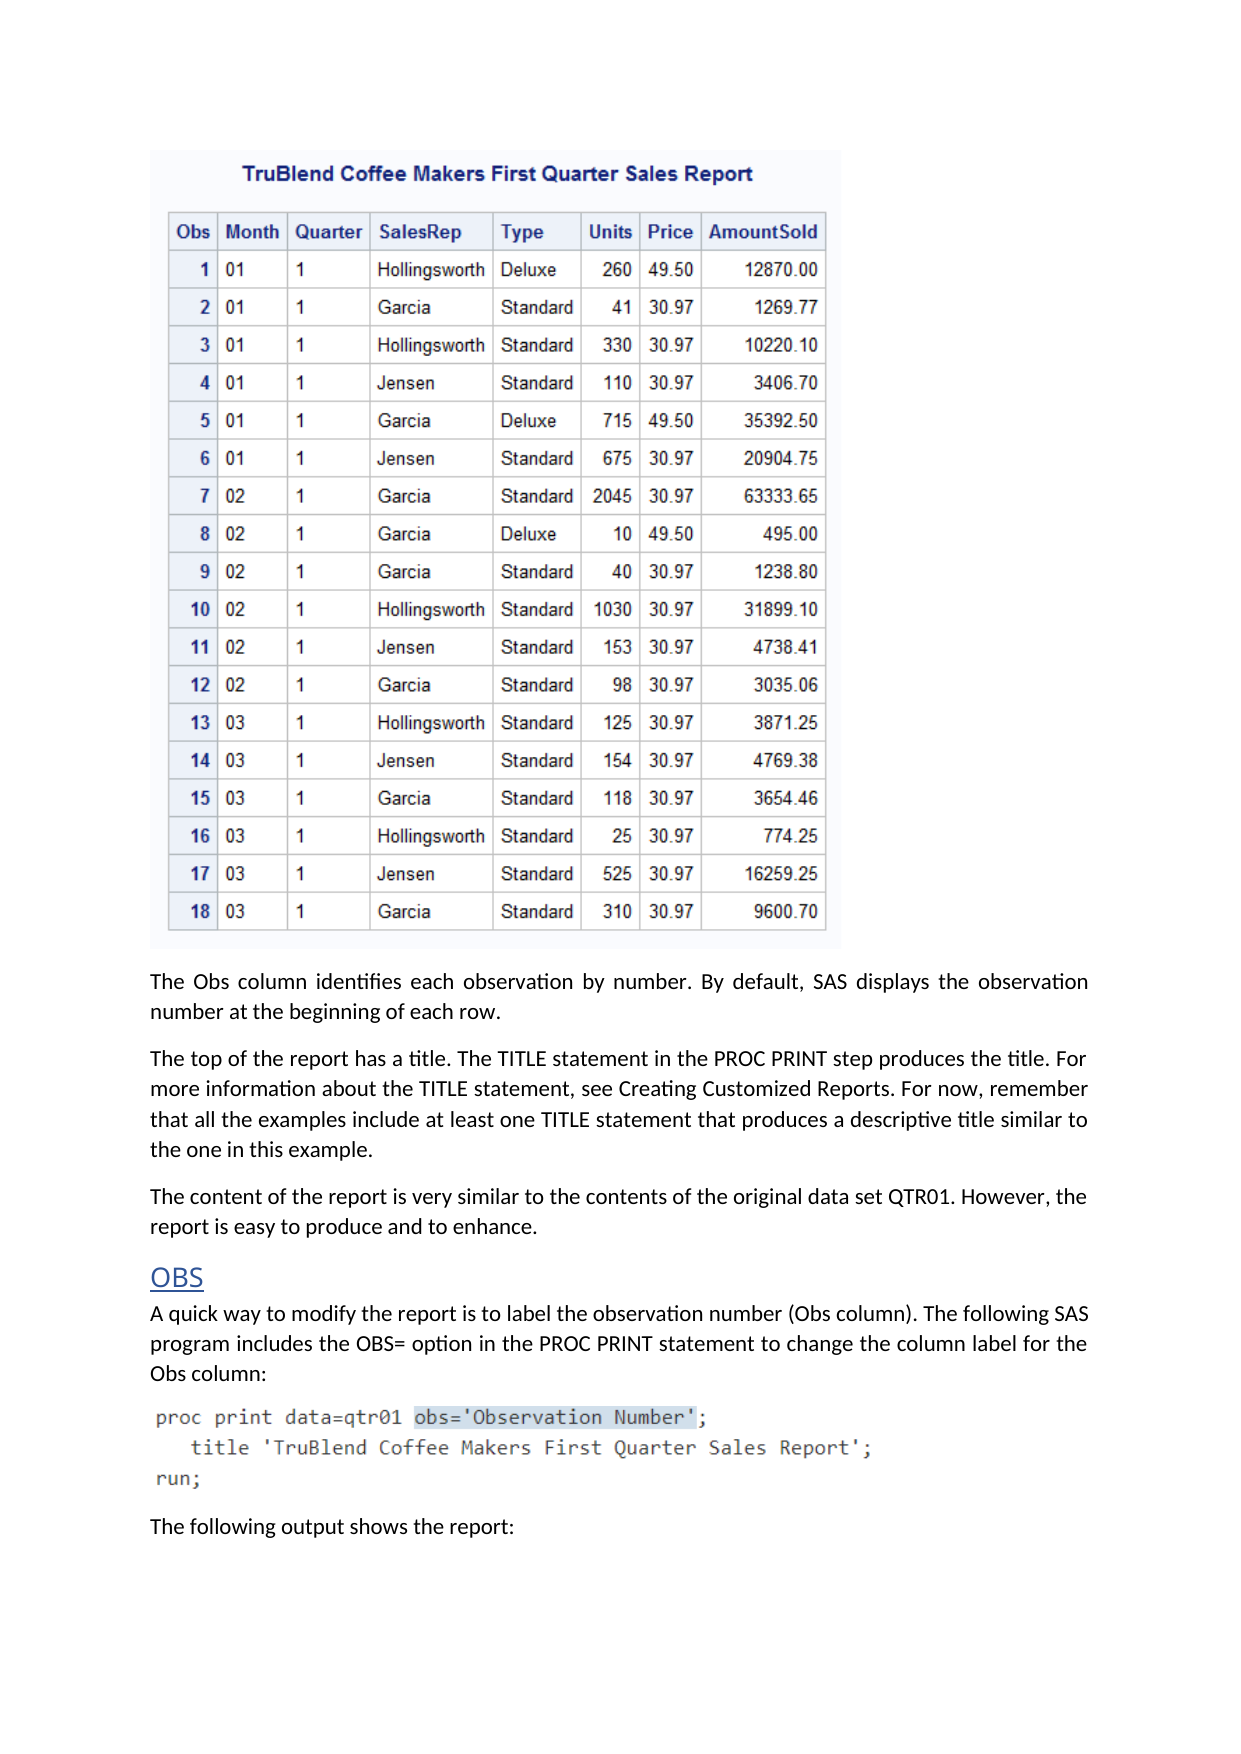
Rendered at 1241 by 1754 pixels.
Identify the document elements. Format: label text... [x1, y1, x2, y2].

subtitle OBS [150, 1259, 1090, 1296]
text The Obs column identifies each observation by number. By default, SAS displays the observation number at the beginning of each row. [150, 967, 1090, 1026]
picture [150, 1406, 880, 1494]
text The following output shows the report: [150, 1512, 1090, 1540]
text The top of the report has a title. The TITLE statement in the PROC PRINT step produces the title. For more information about the TITLE statement, see Creating Customized Reports. For now, remember that all the examples include at least one TITLE statement that produces a descriptive title similar to the one in this example. [150, 1044, 1090, 1163]
text The content of the report is very similar to the contents of the original data set QTR01. However, the report is easy to produce and to enhance. [150, 1182, 1090, 1240]
text A quick way to modify the report is to label the observation number (Obs column). The following SAS program includes the OBS= option in the PROC PRINT statement to change the column label for the Obs column: [150, 1299, 1090, 1387]
picture [150, 150, 842, 949]
